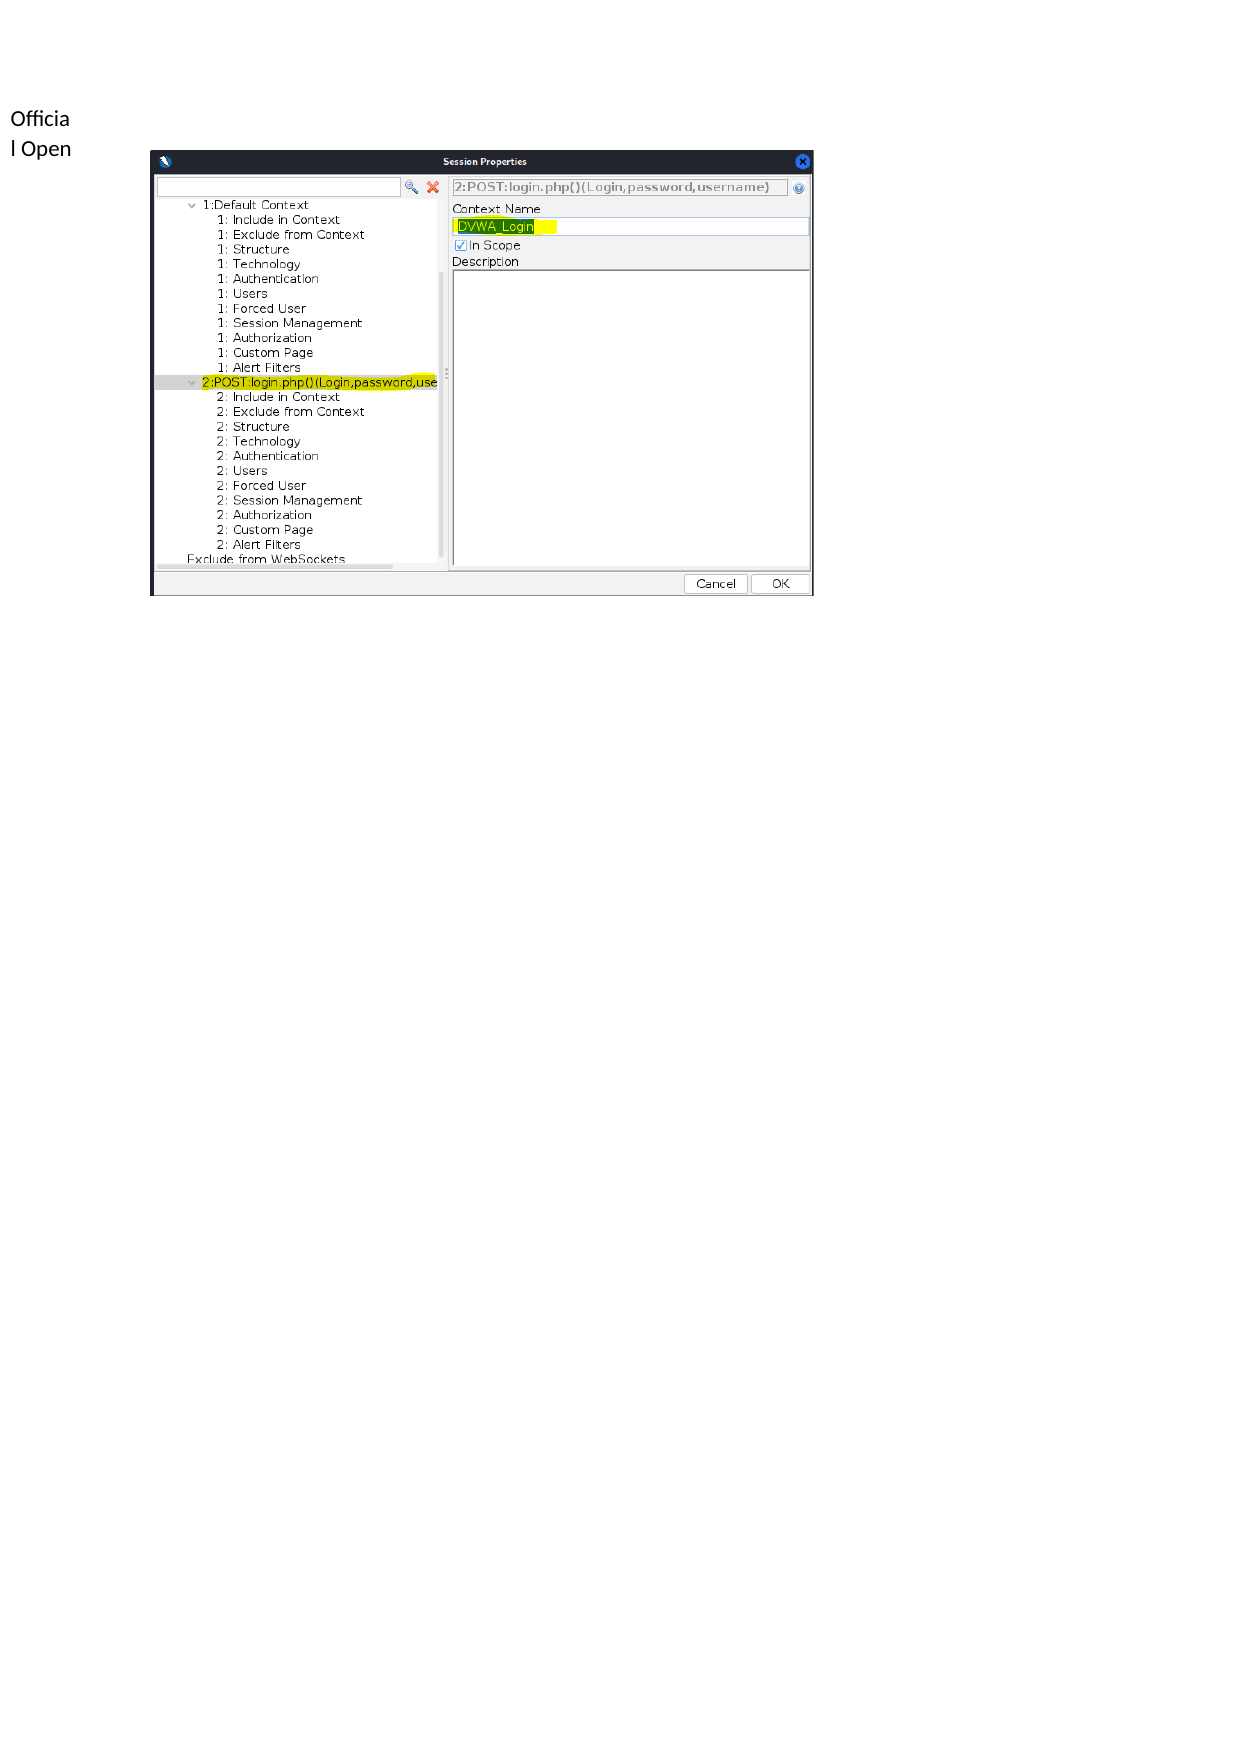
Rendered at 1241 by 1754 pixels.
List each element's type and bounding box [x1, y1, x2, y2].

picture [150, 150, 814, 596]
